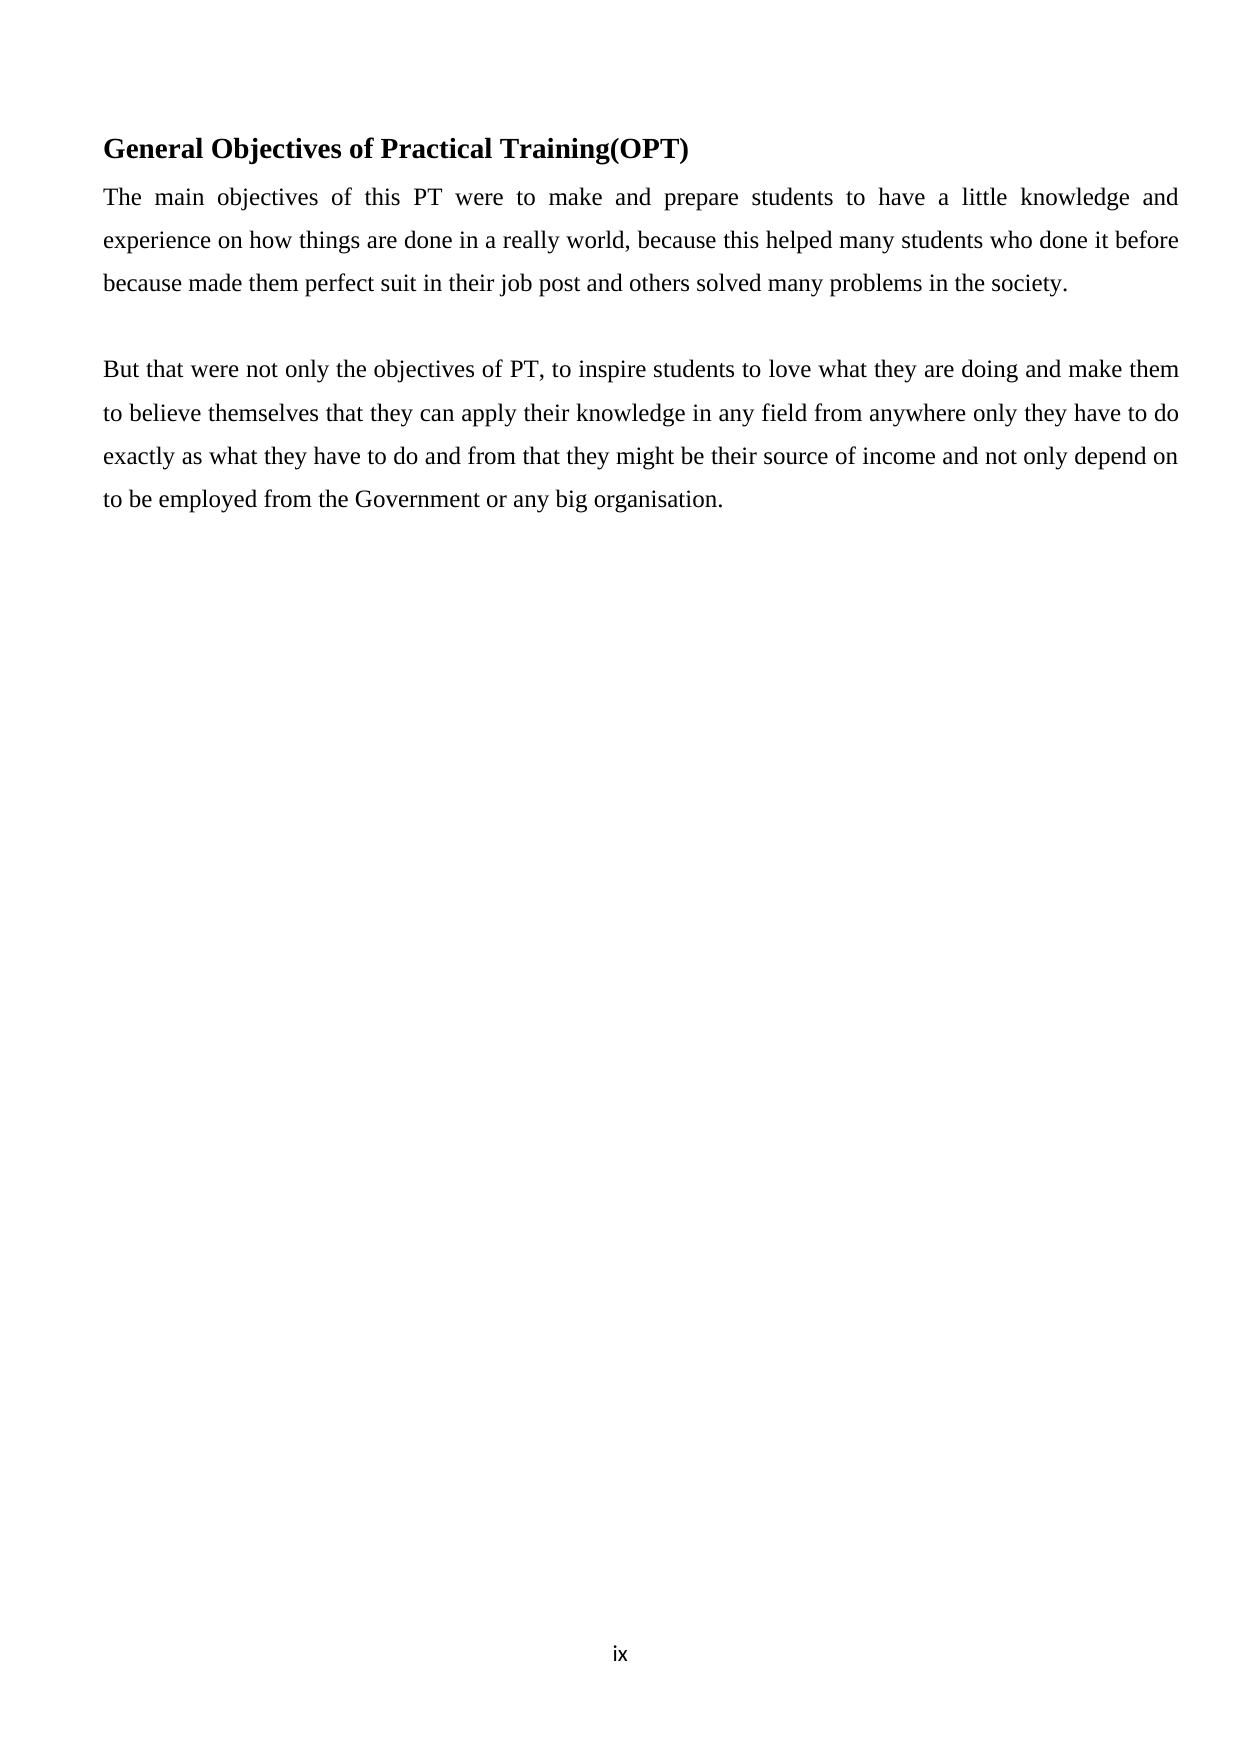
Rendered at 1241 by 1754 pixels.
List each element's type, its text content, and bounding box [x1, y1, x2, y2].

list But that were not only the objectives of PT, to inspire students to love what they are doing and make them to believe themselves that they can apply their knowledge in any field from anywhere only they have to do exactly as what they have to do and from that they might be their source of income and not only depend on to be employed from the Government or any big organisation. [103, 354, 1181, 513]
subtitle General Objectives of Practical Training(OPT) [103, 131, 1181, 164]
list The main objectives of this PT were to make and prepare students to have a little knowledge and experience on how things are done in a really world, because this helped many students who done it before because made them perfect suit in their job post and others solved many problems in the society. [103, 182, 1181, 297]
